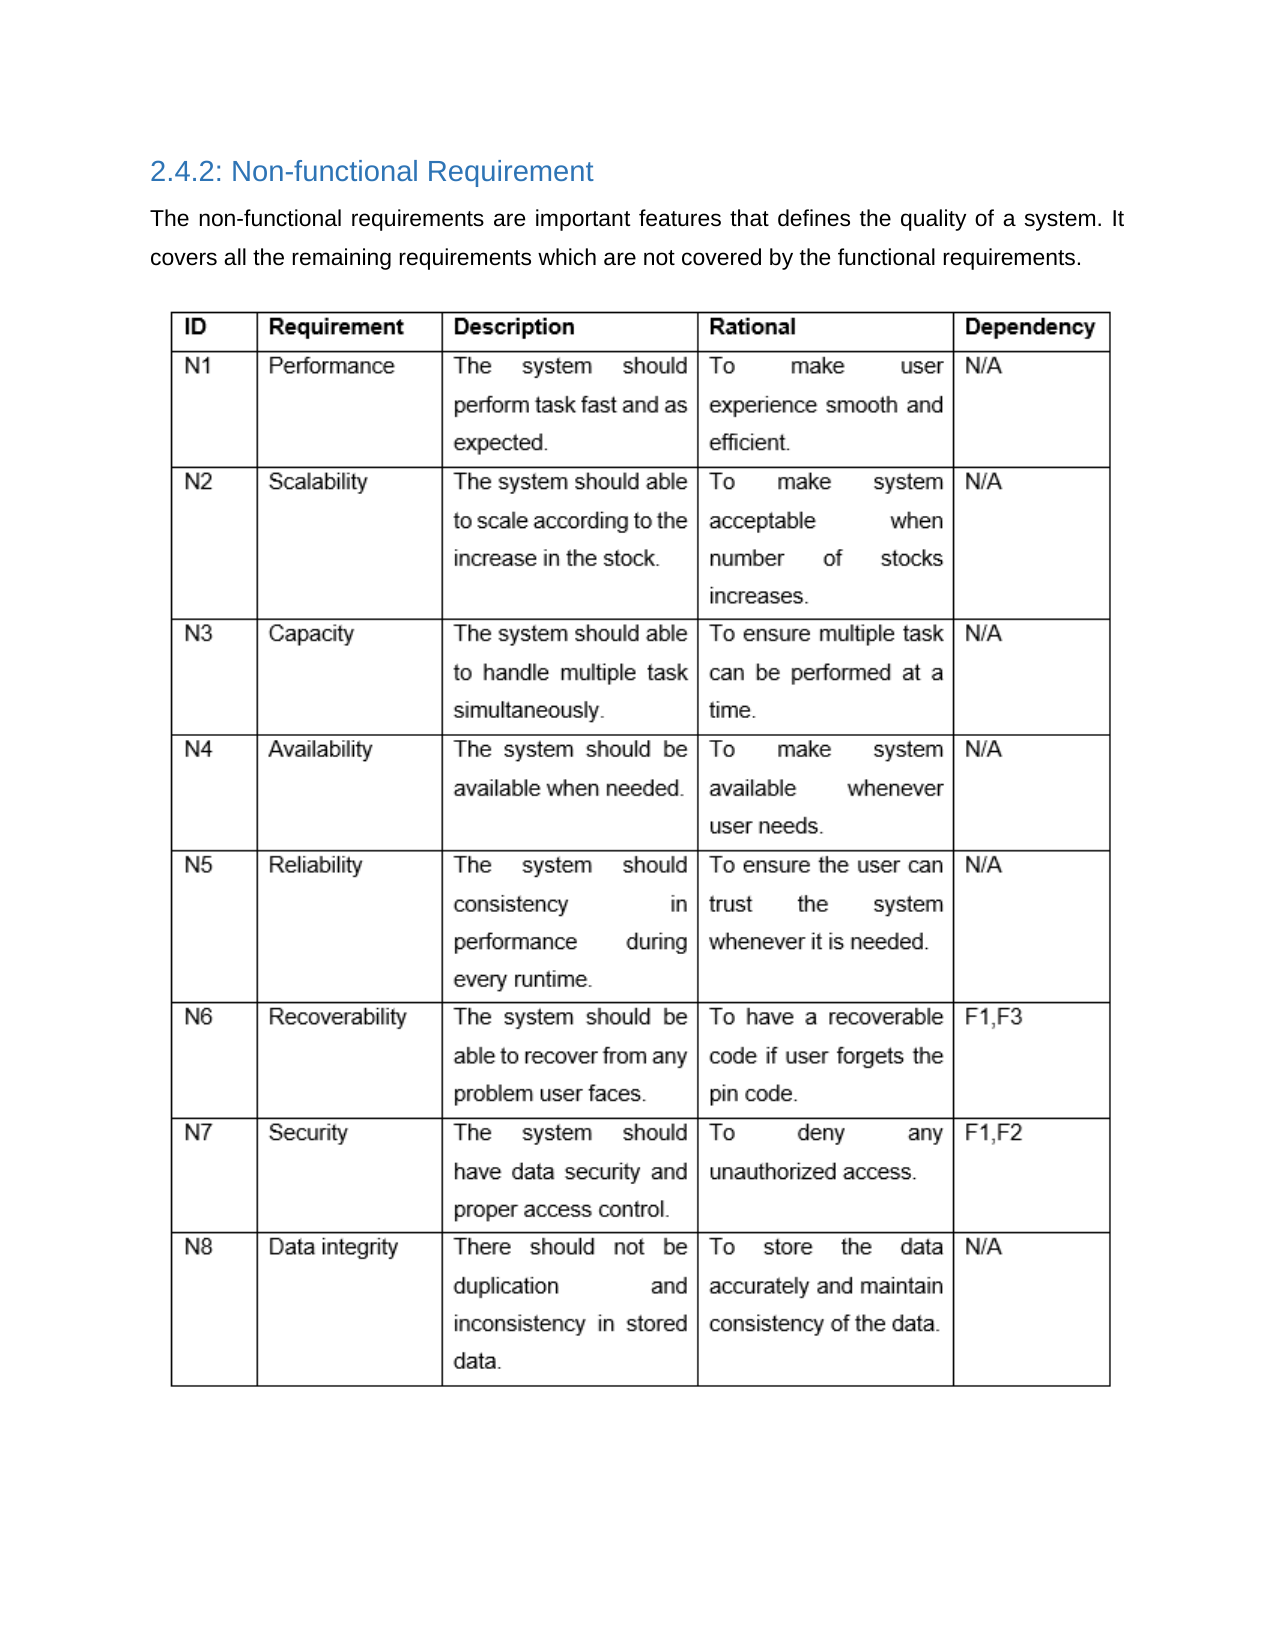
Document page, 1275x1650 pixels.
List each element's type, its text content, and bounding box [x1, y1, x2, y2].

text The non-functional requirements are important features that defines the quality of a system. It covers all the remaining requirements which are not covered by the functional requirements. [150, 204, 1125, 270]
subtitle 2.4.2: Non-functional Requirement [150, 154, 1125, 188]
picture [150, 300, 1125, 1396]
